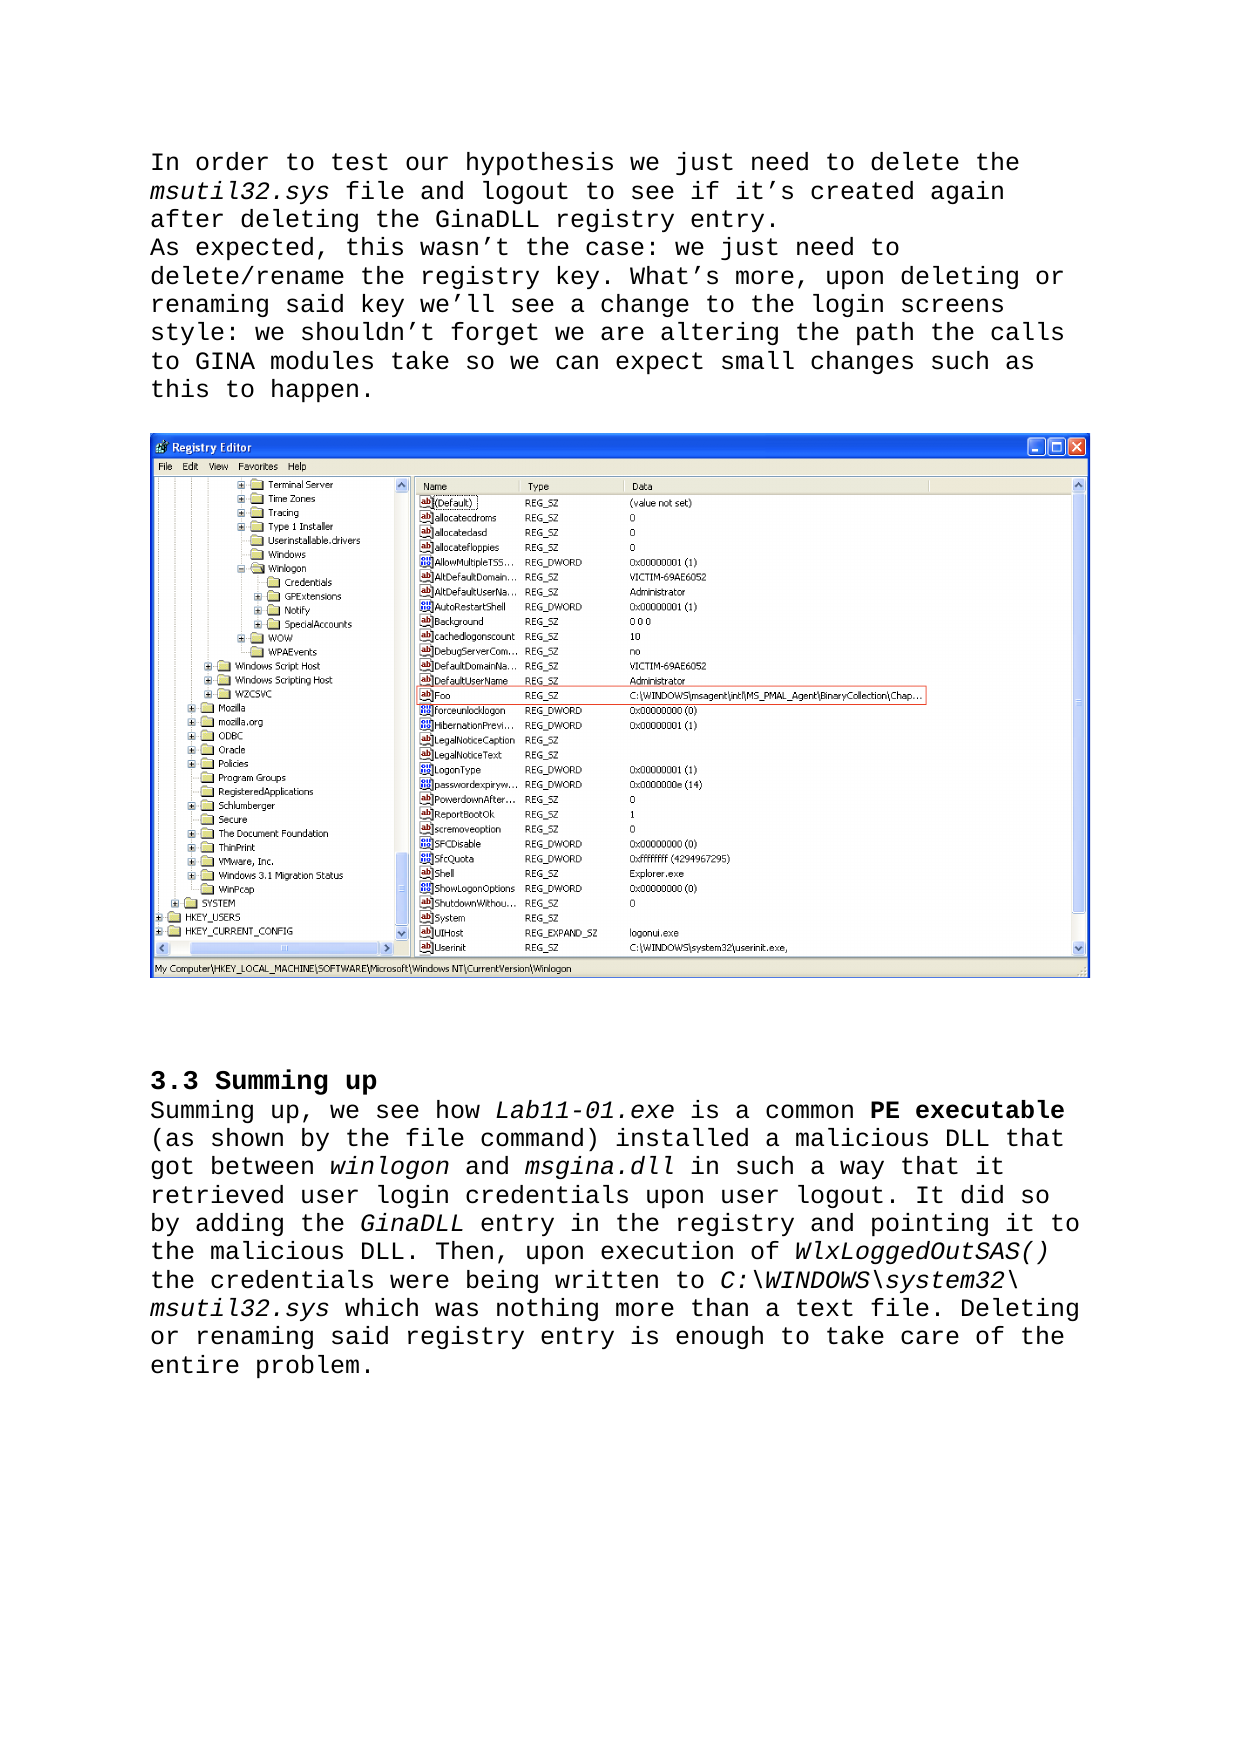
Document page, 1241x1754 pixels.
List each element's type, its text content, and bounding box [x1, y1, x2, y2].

text As expected, this wasn’t the case: we just need to delete/rename the registry key. What’s more, upon deleting or renaming said key we’ll see a change to the login screens style: we shouldn’t forget we are altering the path the calls to GINA modules take so we can expect small changes such as this to happen. [150, 235, 1090, 405]
text In order to test our hypothesis we just need to delete the msutil32.sys file and logout to see if it’s created again after deleting the GinaDLL registry entry. [150, 150, 1090, 235]
picture [150, 433, 1091, 978]
subtitle 3.3 Summing up [150, 1067, 1090, 1097]
text Summing up, we see how Lab11-01.exe is a common PE executable (as shown by the file command) installed a malicious DLL that got between winlogon and msgina.dll in such a way that it retrieved user login credentials upon user logout. It did so by adding the GinaDLL entry in the registry and pointing it to the malicious DLL. Then, upon execution of WlxLoggedOutSAS() the credentials were being written to C:\WINDOWS\system32\msutil32.sys which was nothing more than a text file. Deleting or renaming said registry entry is enough to take care of the entire problem. [150, 1097, 1090, 1381]
